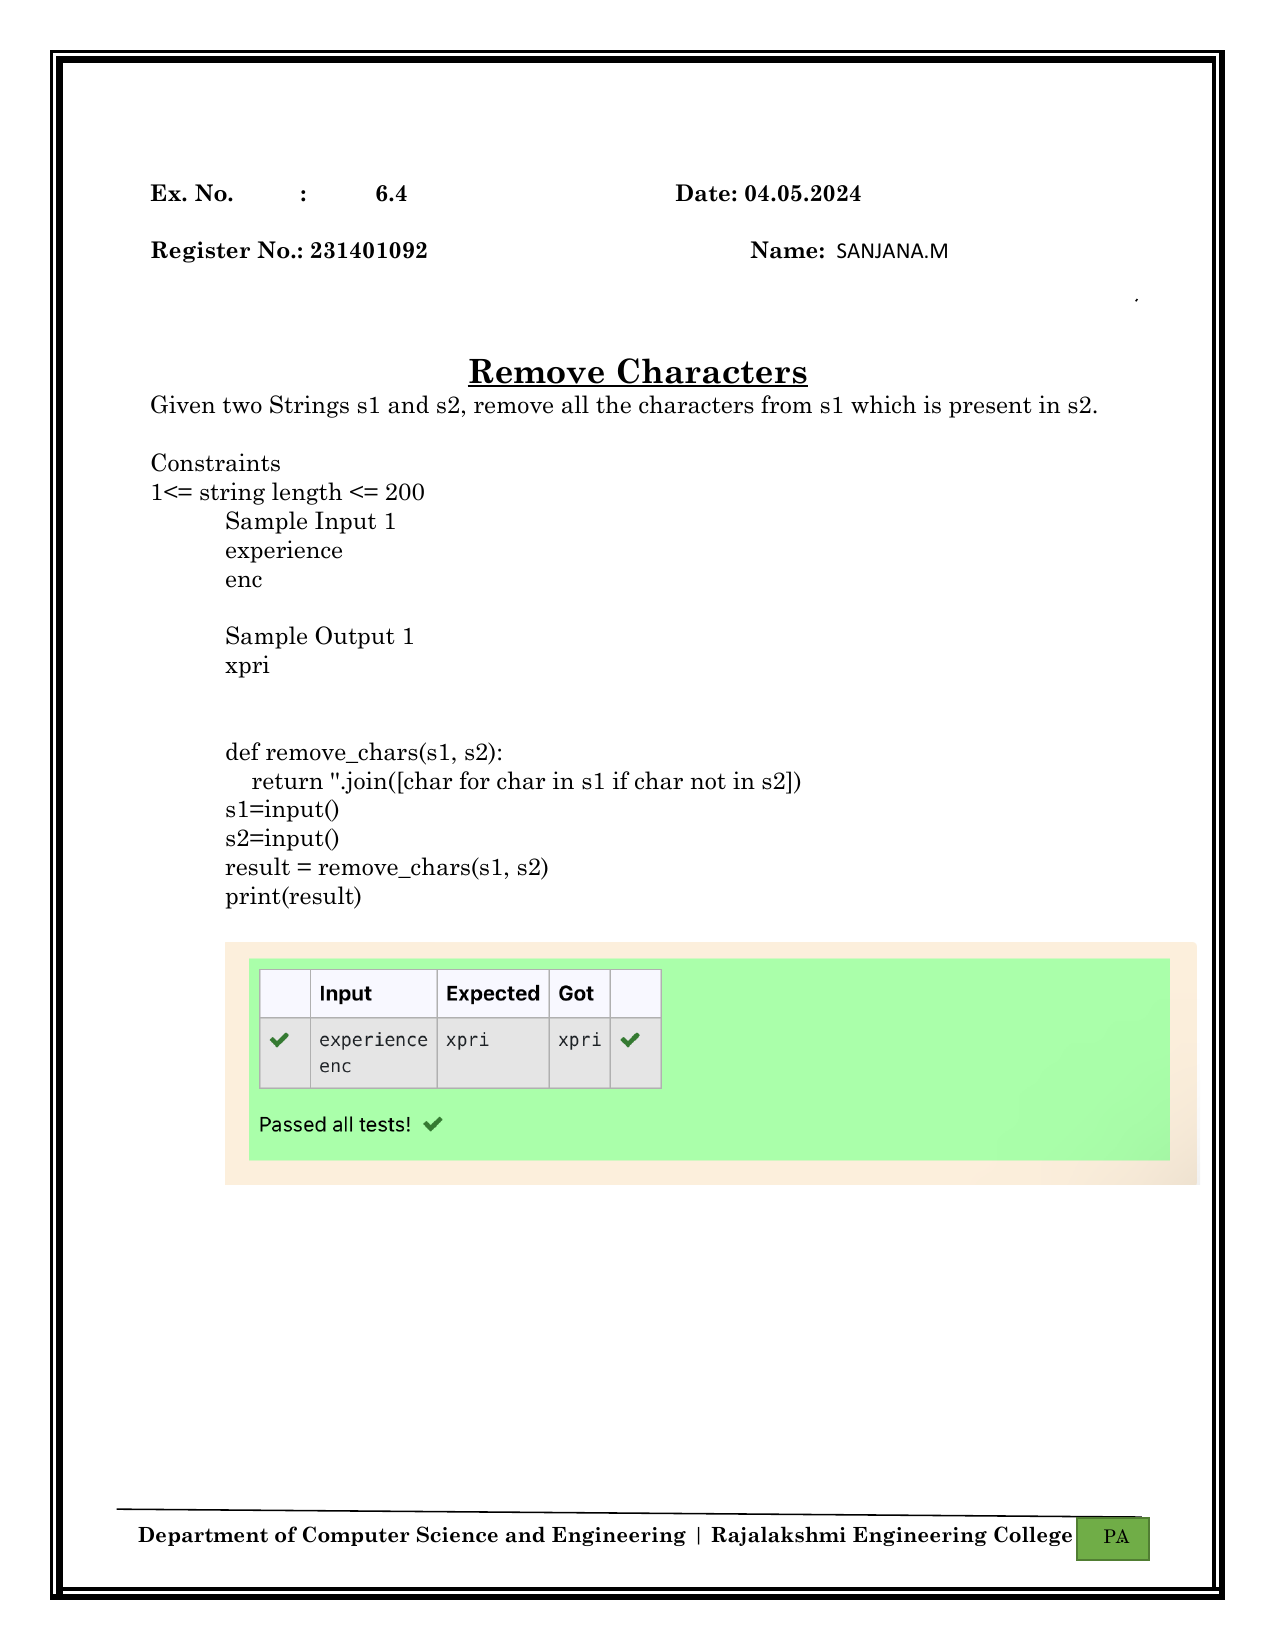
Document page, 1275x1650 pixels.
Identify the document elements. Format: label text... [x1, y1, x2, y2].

text def remove_chars(s1, s2): [225, 737, 1125, 765]
text Ex. No. : 6.4 Date: 04.05.2024 [150, 179, 1125, 207]
text enc [225, 563, 1125, 592]
text xpri [225, 650, 1125, 679]
picture [225, 938, 1200, 1185]
text print(result) [225, 881, 1125, 910]
text Remove Characters [150, 350, 1125, 390]
text s1=input() [225, 794, 1125, 823]
text experience [225, 534, 1125, 563]
text Constraints [150, 448, 1125, 477]
text Sample Output 1 [225, 621, 1125, 650]
text Given two Strings s1 and s2, remove all the characters from s1 which is present in s2. [150, 390, 1125, 419]
text return ''.join([char for char in s1 if char not in s2]) [225, 765, 1125, 794]
text Sample Input 1 [225, 506, 1125, 534]
text Register No.: 231401092 Name: SANJANA.M [150, 236, 1125, 264]
text s2=input() [225, 823, 1125, 852]
text 1<= string length <= 200 [150, 477, 1125, 506]
text result = remove_chars(s1, s2) [225, 852, 1125, 881]
